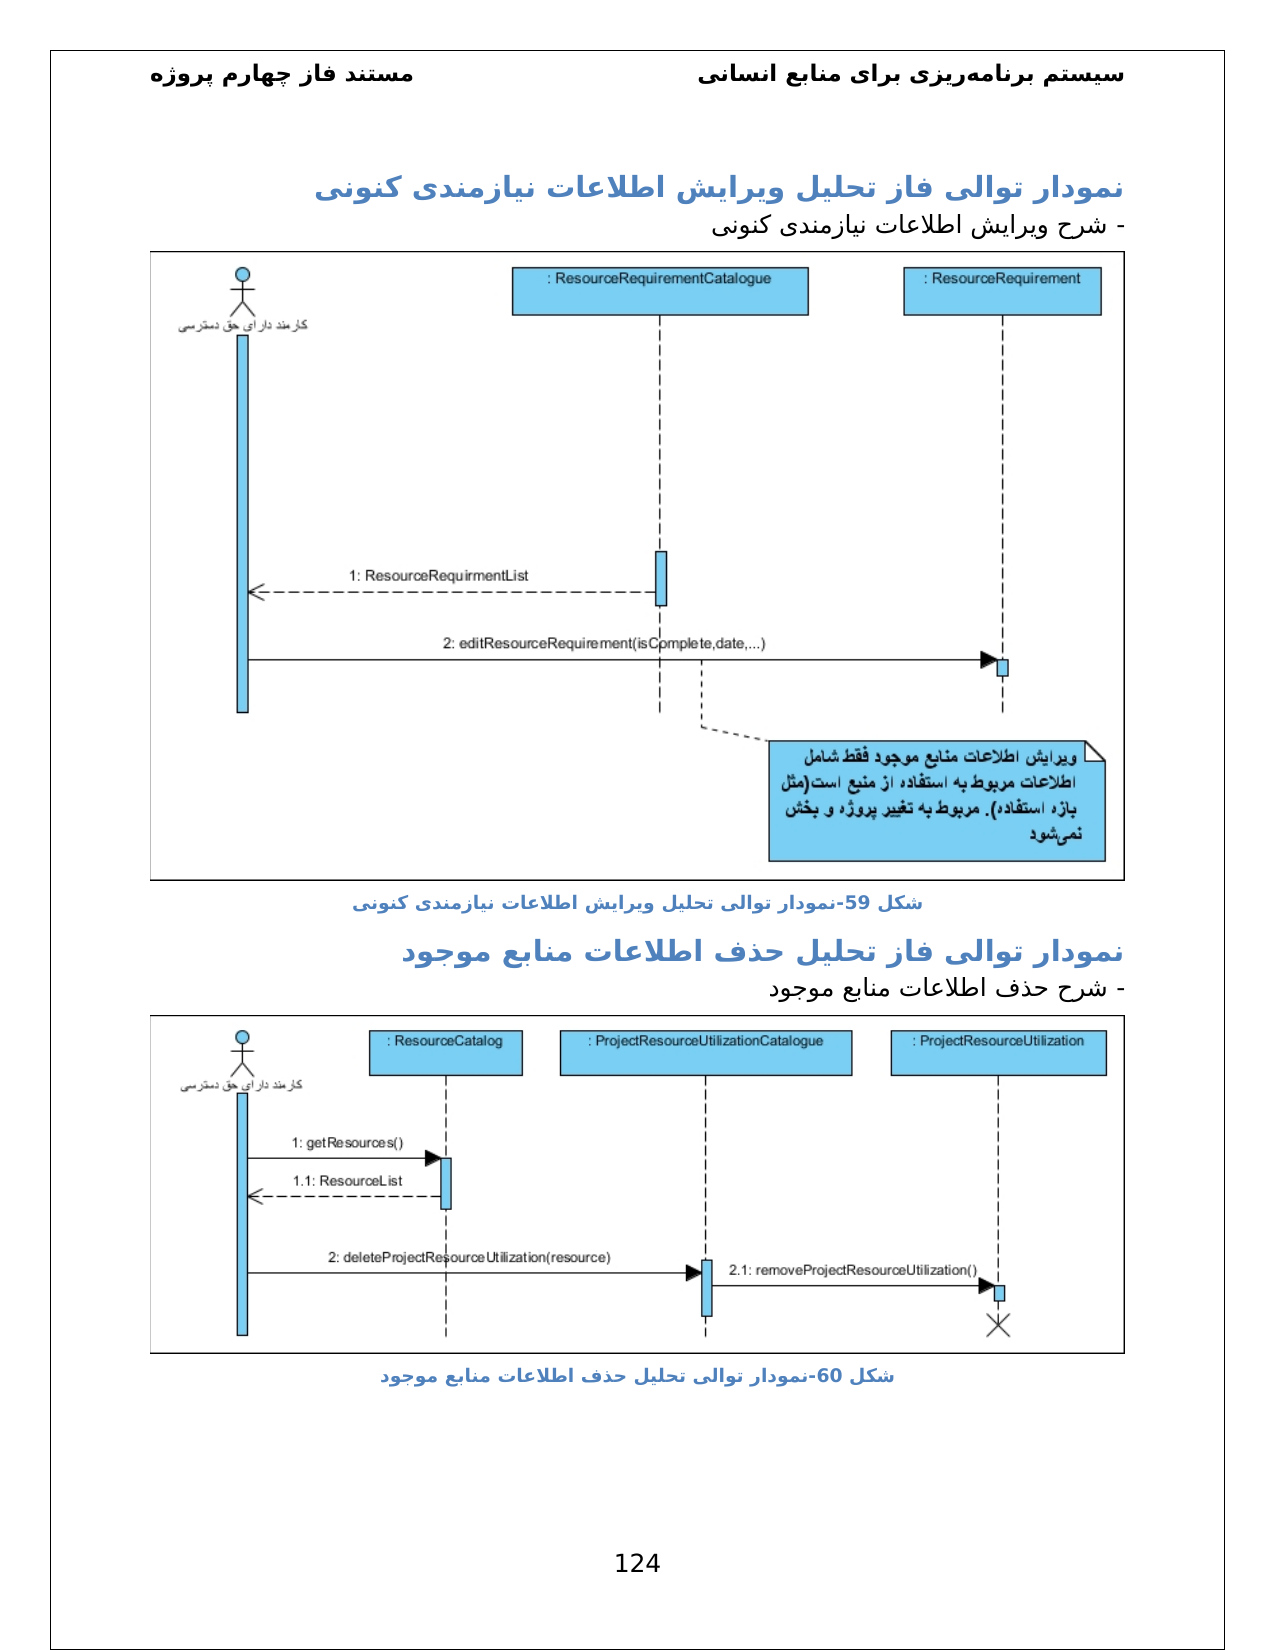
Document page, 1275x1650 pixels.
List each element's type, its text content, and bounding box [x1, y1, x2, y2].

text شکل 60-نمودار توالی تحلیل حذف اطلاعات منابع موجود [150, 1366, 1125, 1387]
subtitle نمودار توالی فاز تحلیل حذف اطلاعات منابع موجود [150, 935, 1125, 969]
text شکل 59-نمودار توالی تحلیل ویرایش اطلاعات نیازمندی کنونی [150, 892, 1125, 914]
text - شرح ویرایش اطلاعات نیازمندی کنونی [150, 210, 1125, 239]
picture [150, 1015, 1125, 1354]
picture [150, 251, 1125, 881]
subtitle نمودار توالی فاز تحلیل ویرایش اطلاعات نیازمندی کنونی [150, 171, 1125, 205]
text - شرح حذف اطلاعات منابع موجود [150, 974, 1125, 1003]
